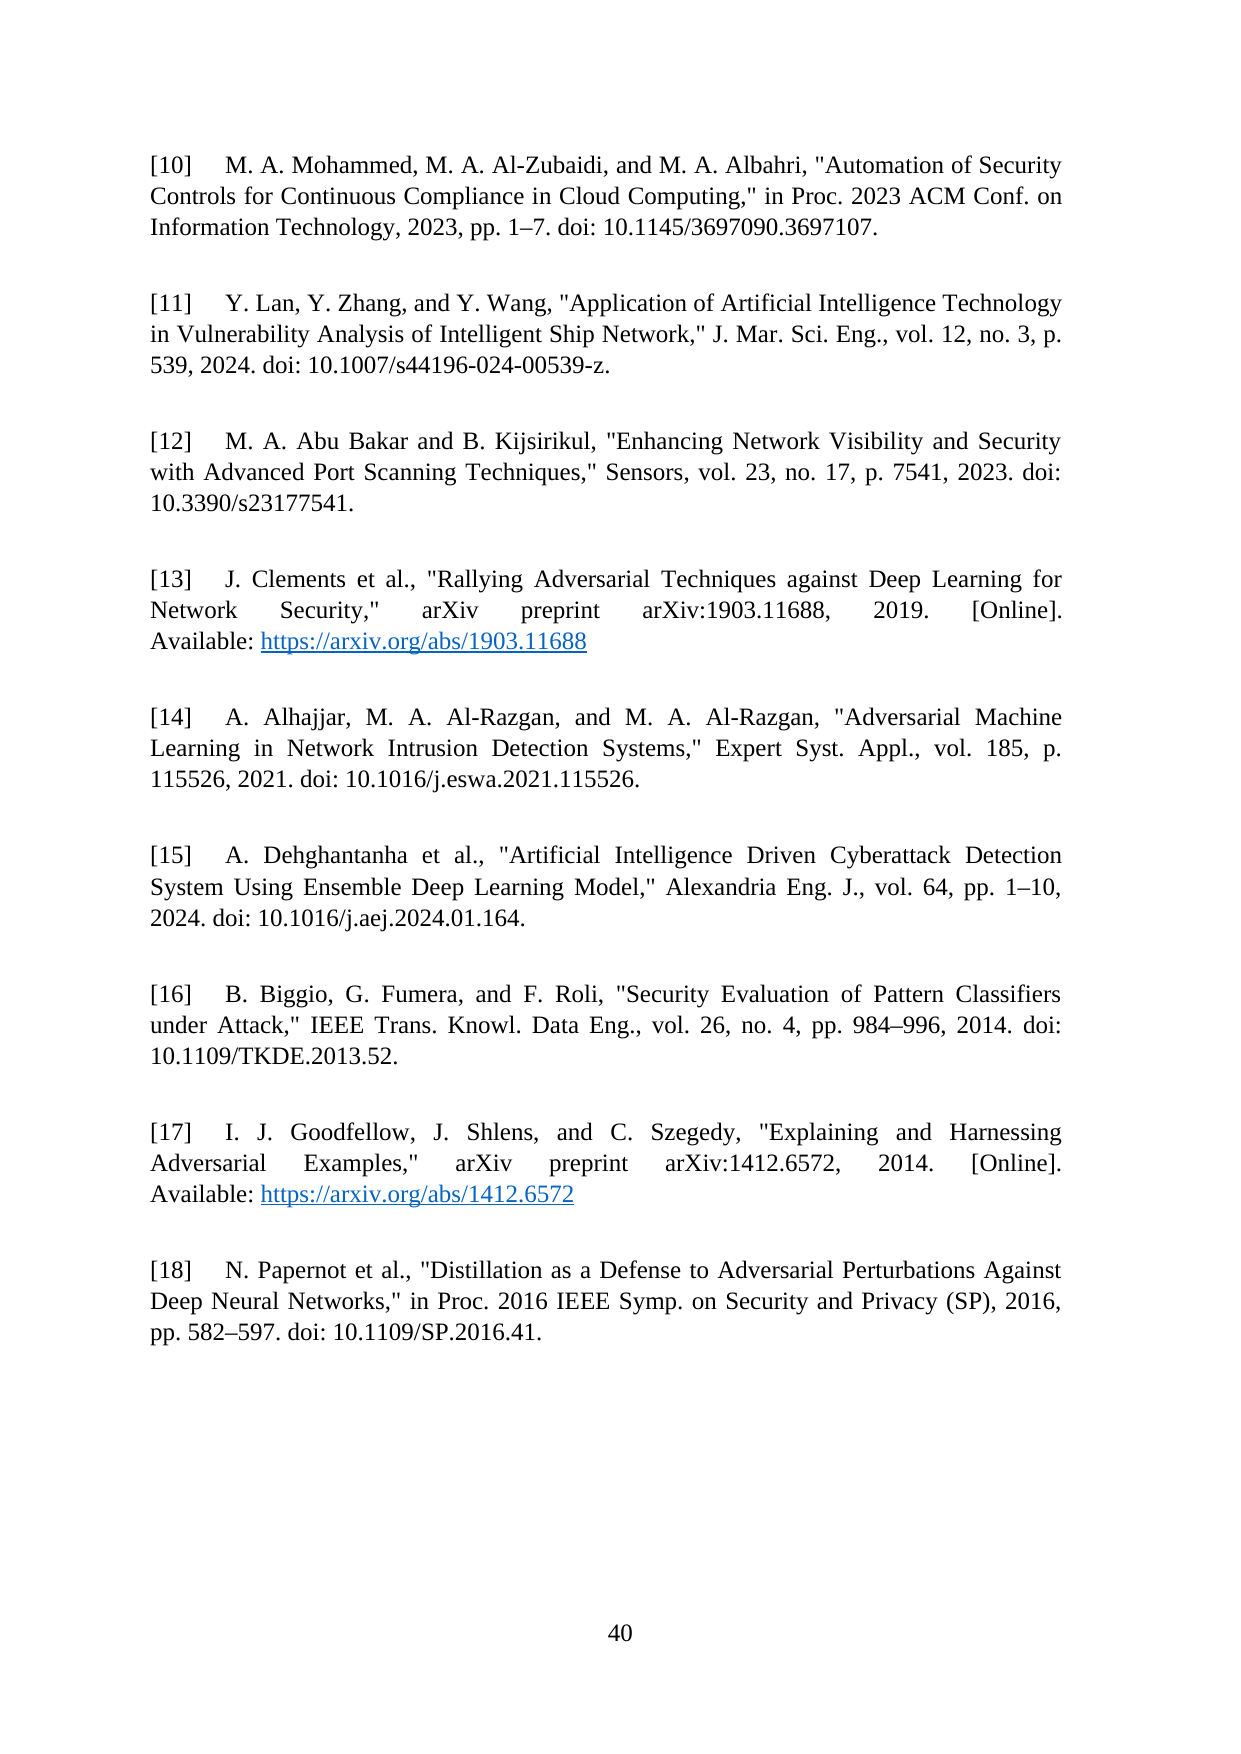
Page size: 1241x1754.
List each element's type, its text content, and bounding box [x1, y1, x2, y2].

list A. Dehghantanha et al., "Artificial Intelligence Driven Cyberattack Detection System Using Ensemble Deep Learning Model," Alexandria Eng. J., vol. 64, pp. 1–10, 2024. doi: 10.1016/j.aej.2024.01.164. [150, 841, 1063, 931]
list B. Biggio, G. Fumera, and F. Roli, "Security Evaluation of Pattern Classifiers under Attack," IEEE Trans. Knowl. Data Eng., vol. 26, no. 4, pp. 984–996, 2014. doi: 10.1109/TKDE.2013.52. [150, 979, 1063, 1069]
list I. J. Goodfellow, J. Shlens, and C. Szegedy, "Explaining and Harnessing Adversarial Examples," arXiv preprint arXiv:1412.6572, 2014. [Online]. Available: https://arxiv.org/abs/1412.6572 [150, 1117, 1063, 1208]
list M. A. Abu Bakar and B. Kijsirikul, "Enhancing Network Visibility and Security with Advanced Port Scanning Techniques," Sensors, vol. 23, no. 17, p. 7541, 2023. doi: 10.3390/s23177541. [150, 426, 1063, 517]
list Y. Lan, Y. Zhang, and Y. Wang, "Application of Artificial Intelligence Technology in Vulnerability Analysis of Intelligent Ship Network," J. Mar. Sci. Eng., vol. 12, no. 3, p. 539, 2024. doi: 10.1007/s44196-024-00539-z. [150, 288, 1063, 379]
list M. A. Mohammed, M. A. Al-Zubaidi, and M. A. Albahri, "Automation of Security Controls for Continuous Compliance in Cloud Computing," in Proc. 2023 ACM Conf. on Information Technology, 2023, pp. 1–7. doi: 10.1145/3697090.3697107. [150, 150, 1063, 241]
list N. Papernot et al., "Distillation as a Defense to Adversarial Perturbations Against Deep Neural Networks," in Proc. 2016 IEEE Symp. on Security and Privacy (SP), 2016, pp. 582–597. doi: 10.1109/SP.2016.41. [150, 1255, 1063, 1346]
list A. Alhajjar, M. A. Al-Razgan, and M. A. Al-Razgan, "Adversarial Machine Learning in Network Intrusion Detection Systems," Expert Syst. Appl., vol. 185, p. 115526, 2021. doi: 10.1016/j.eswa.2021.115526. [150, 702, 1063, 793]
list J. Clements et al., "Rallying Adversarial Techniques against Deep Learning for Network Security," arXiv preprint arXiv:1903.11688, 2019. [Online]. Available: https://arxiv.org/abs/1903.11688 [150, 564, 1063, 655]
